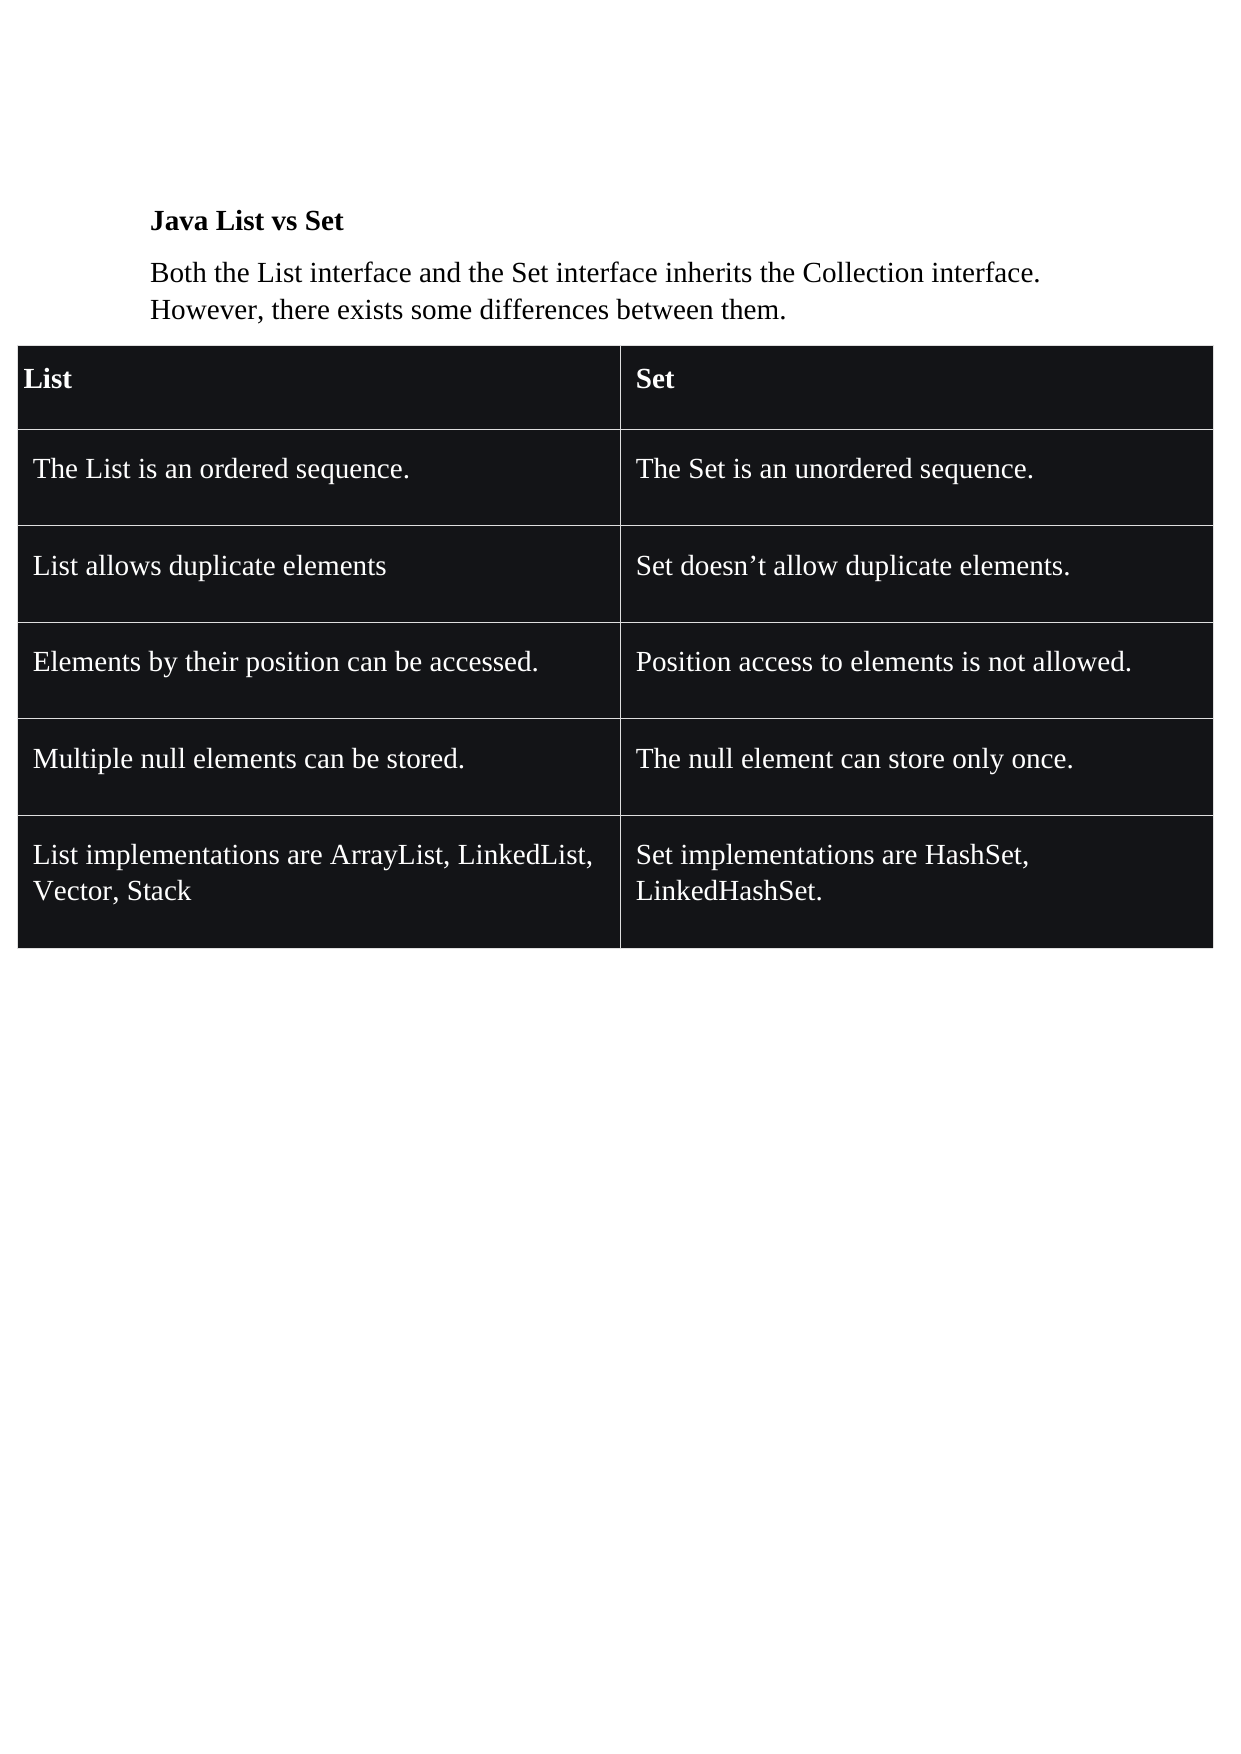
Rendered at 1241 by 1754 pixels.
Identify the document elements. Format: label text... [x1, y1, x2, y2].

table_cell Multiple null elements can be stored. [18, 719, 620, 815]
table_cell The Set is an unordered sequence. [621, 430, 1213, 525]
table_cell The null element can store only once. [621, 719, 1213, 815]
table_header List [18, 346, 620, 429]
table_cell List allows duplicate elements [18, 526, 620, 622]
table_cell Set doesn’t allow duplicate elements. [621, 526, 1213, 622]
table_cell List implementations are ArrayList, LinkedList, Vector, Stack [18, 816, 620, 948]
text Java List vs Set [150, 203, 1090, 236]
text Both the List interface and the Set interface inherits the Collection interface. However, there exists some differences between them. [150, 256, 1090, 325]
table_cell Elements by their position can be accessed. [18, 623, 620, 718]
table_header Set [621, 346, 1213, 429]
table_cell Set implementations are HashSet, LinkedHashSet. [621, 816, 1213, 948]
table_cell The List is an ordered sequence. [18, 430, 620, 525]
table_cell Position access to elements is not allowed. [621, 623, 1213, 718]
